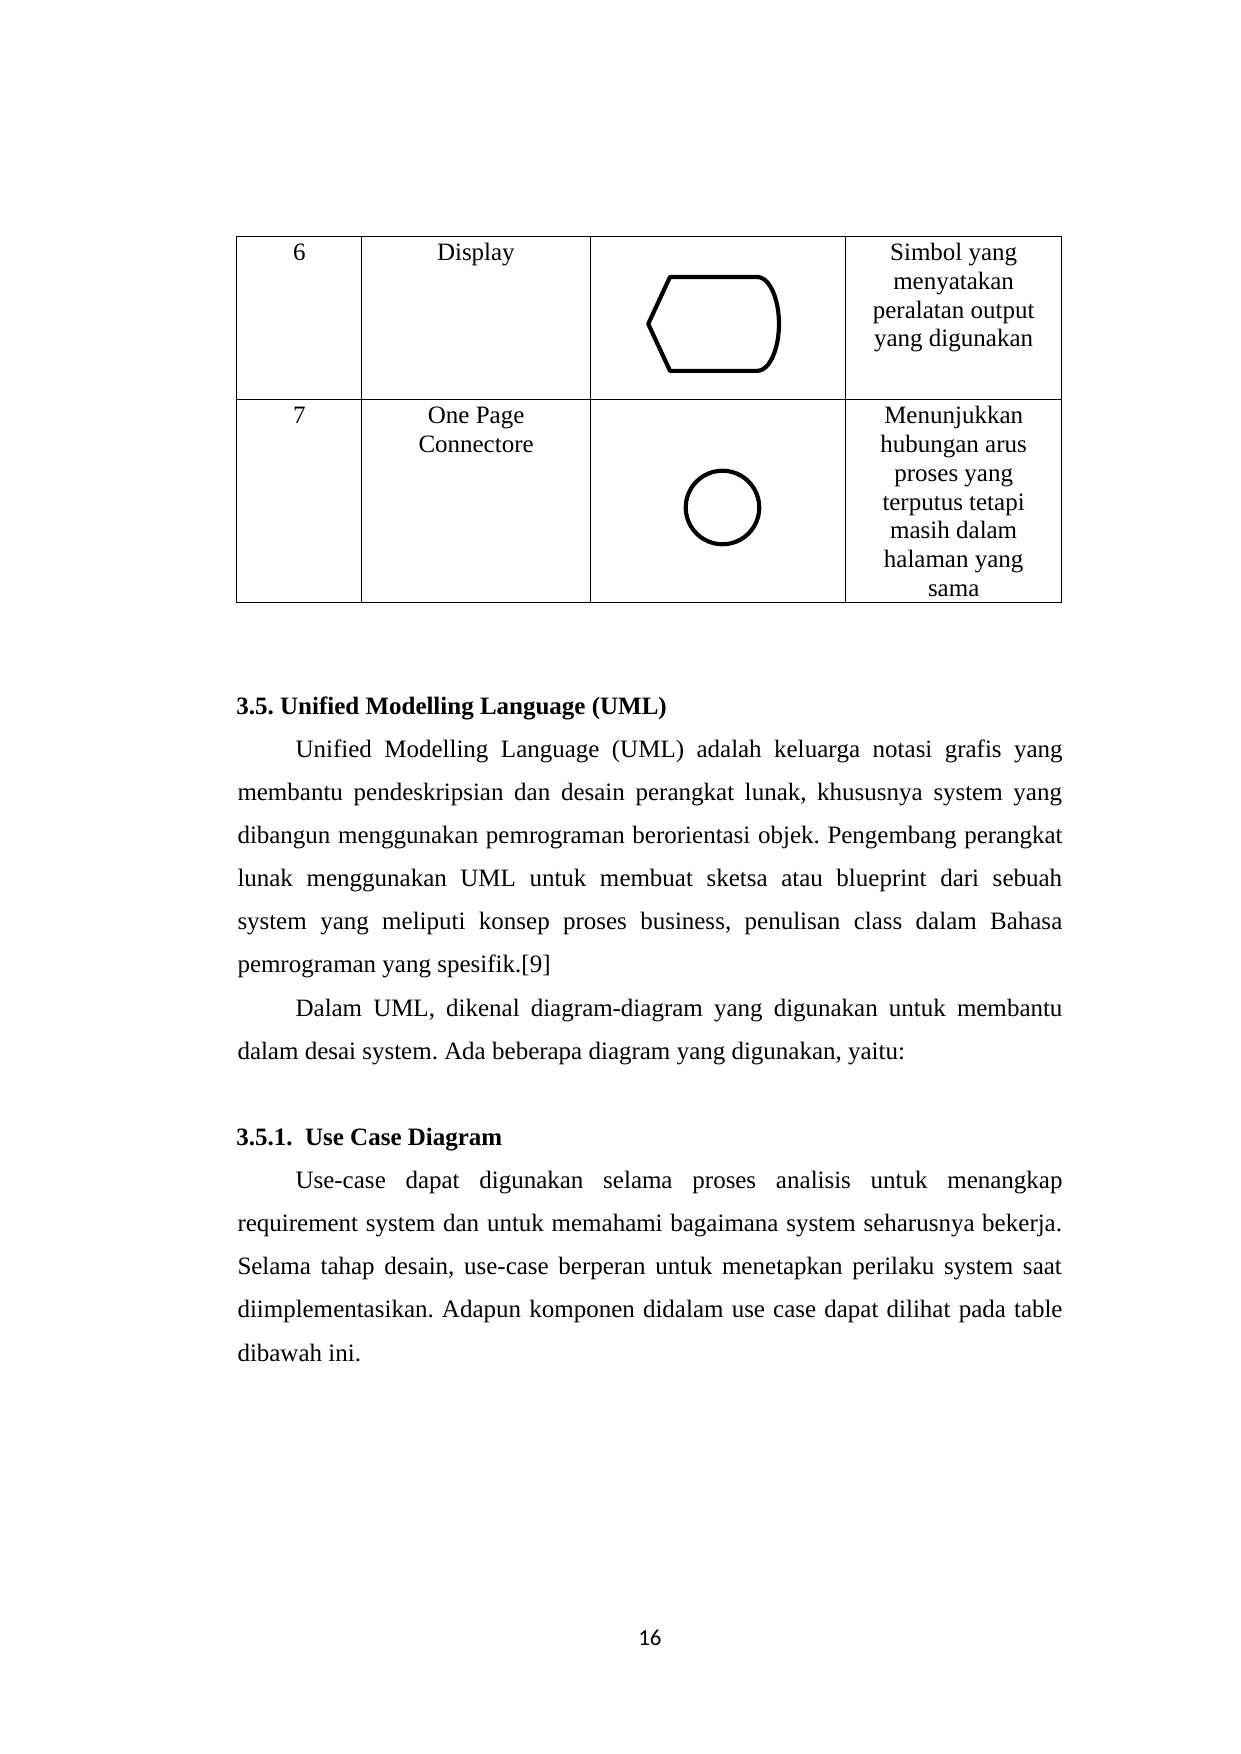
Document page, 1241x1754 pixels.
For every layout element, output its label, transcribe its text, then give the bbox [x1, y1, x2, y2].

text Unified Modelling Language (UML) adalah keluarga notasi grafis yang membantu pendeskripsian dan desain perangkat lunak, khususnya system yang dibangun menggunakan pemrograman berorientasi objek. Pengembang perangkat lunak menggunakan UML untuk membuat sketsa atau blueprint dari sebuah system yang meliputi konsep proses business, penulisan class dalam Bahasa pemrograman yang spesifik.[9] [237, 734, 1063, 978]
text Dalam UML, dikenal diagram-diagram yang digunakan untuk membantu dalam desai system. Ada beberapa diagram yang digunakan, yaitu: [237, 993, 1063, 1064]
table_cell 6 [237, 237, 361, 399]
subtitle Unified Modelling Language (UML) [236, 691, 1063, 719]
table_cell [591, 400, 845, 602]
subtitle Use Case Diagram [236, 1122, 1063, 1151]
table_cell Simbol yang menyatakan peralatan output yang digunakan [846, 237, 1061, 399]
table_cell 7 [237, 400, 361, 602]
table_cell Menunjukkan hubungan arus proses yang terputus tetapi masih dalam halaman yang sama [846, 400, 1061, 602]
table_cell Display [362, 237, 590, 399]
table_cell [591, 237, 845, 399]
table_cell One Page Connectore [362, 400, 590, 602]
text Use-case dapat digunakan selama proses analisis untuk menangkap requirement system dan untuk memahami bagaimana system seharusnya bekerja. Selama tahap desain, use-case berperan untuk menetapkan perilaku system saat diimplementasikan. Adapun komponen didalam use case dapat dilihat pada table dibawah ini. [237, 1165, 1063, 1366]
